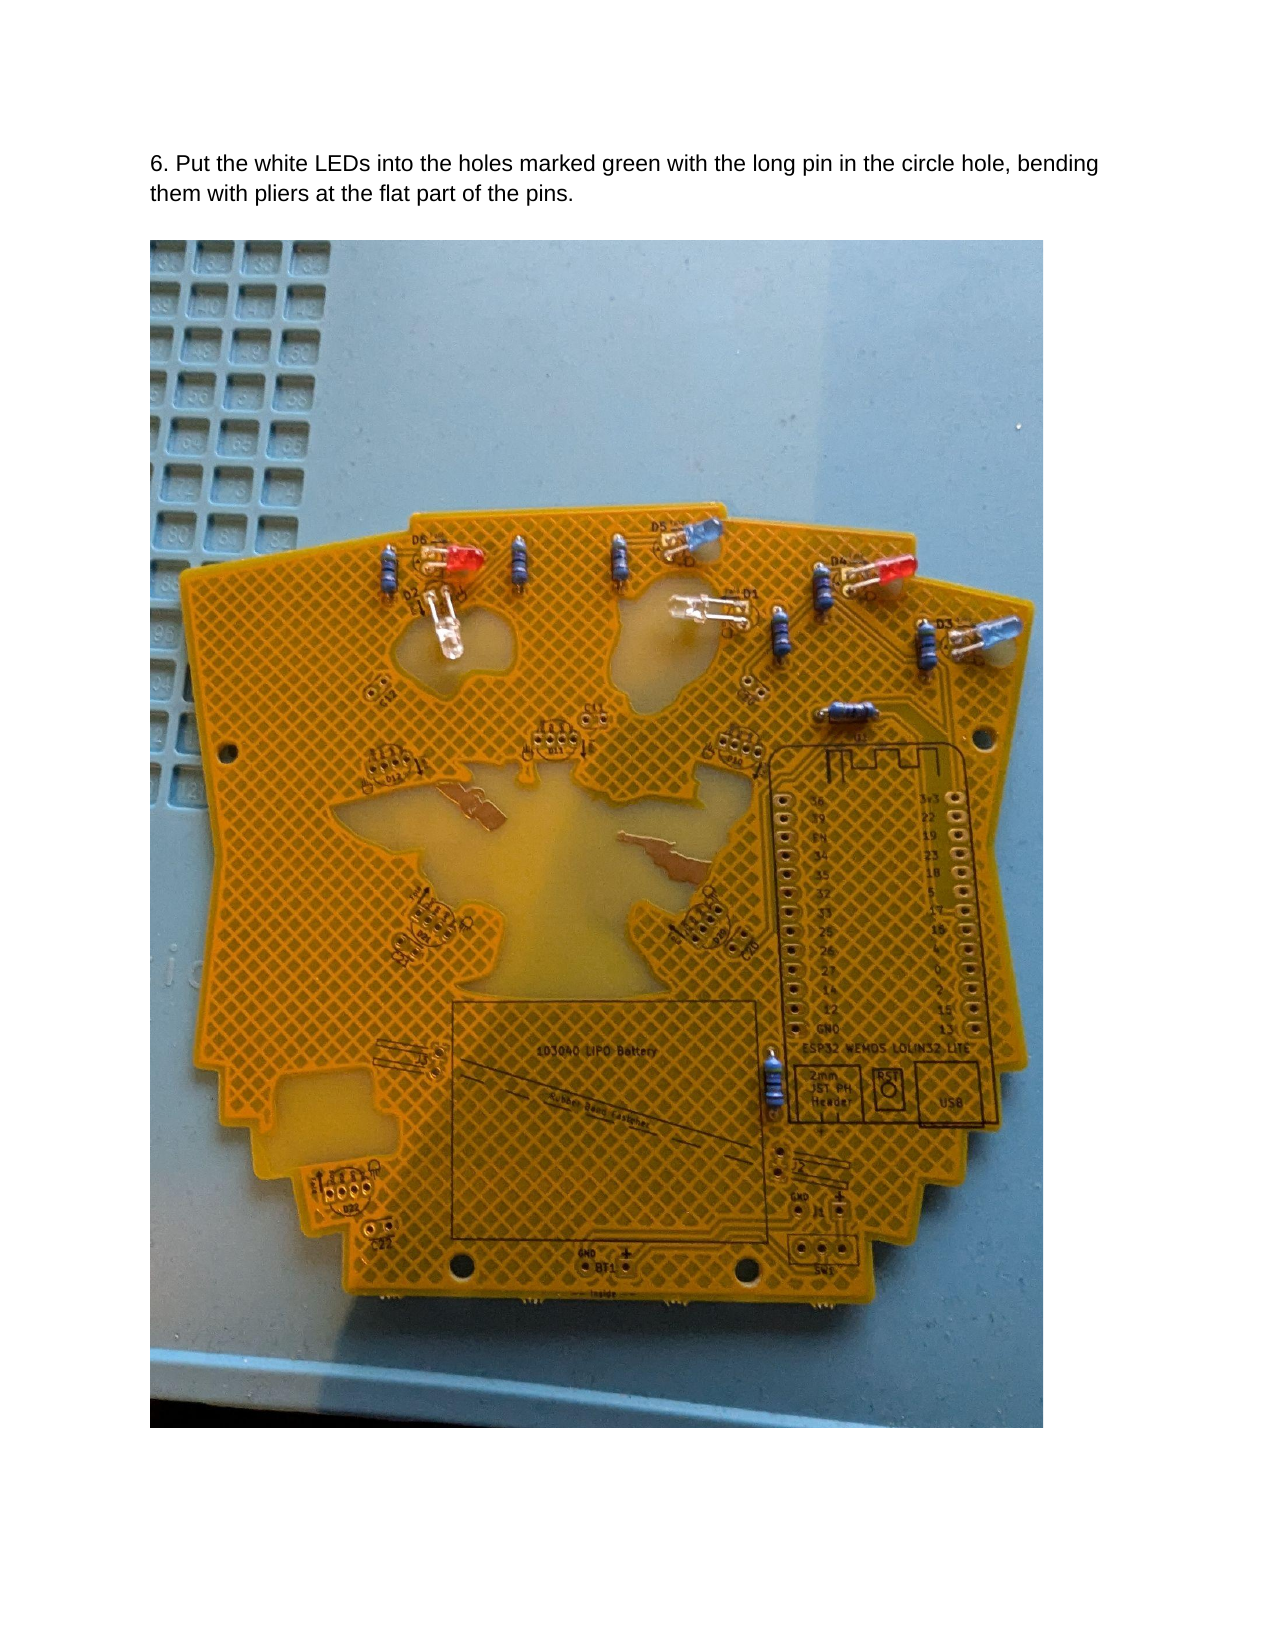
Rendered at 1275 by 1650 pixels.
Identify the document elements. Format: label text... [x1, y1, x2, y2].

picture [150, 240, 1044, 1428]
text 6. Put the white LEDs into the holes marked green with the long pin in the circle hole, bending them with pliers at the flat part of the pins. [150, 150, 1125, 207]
